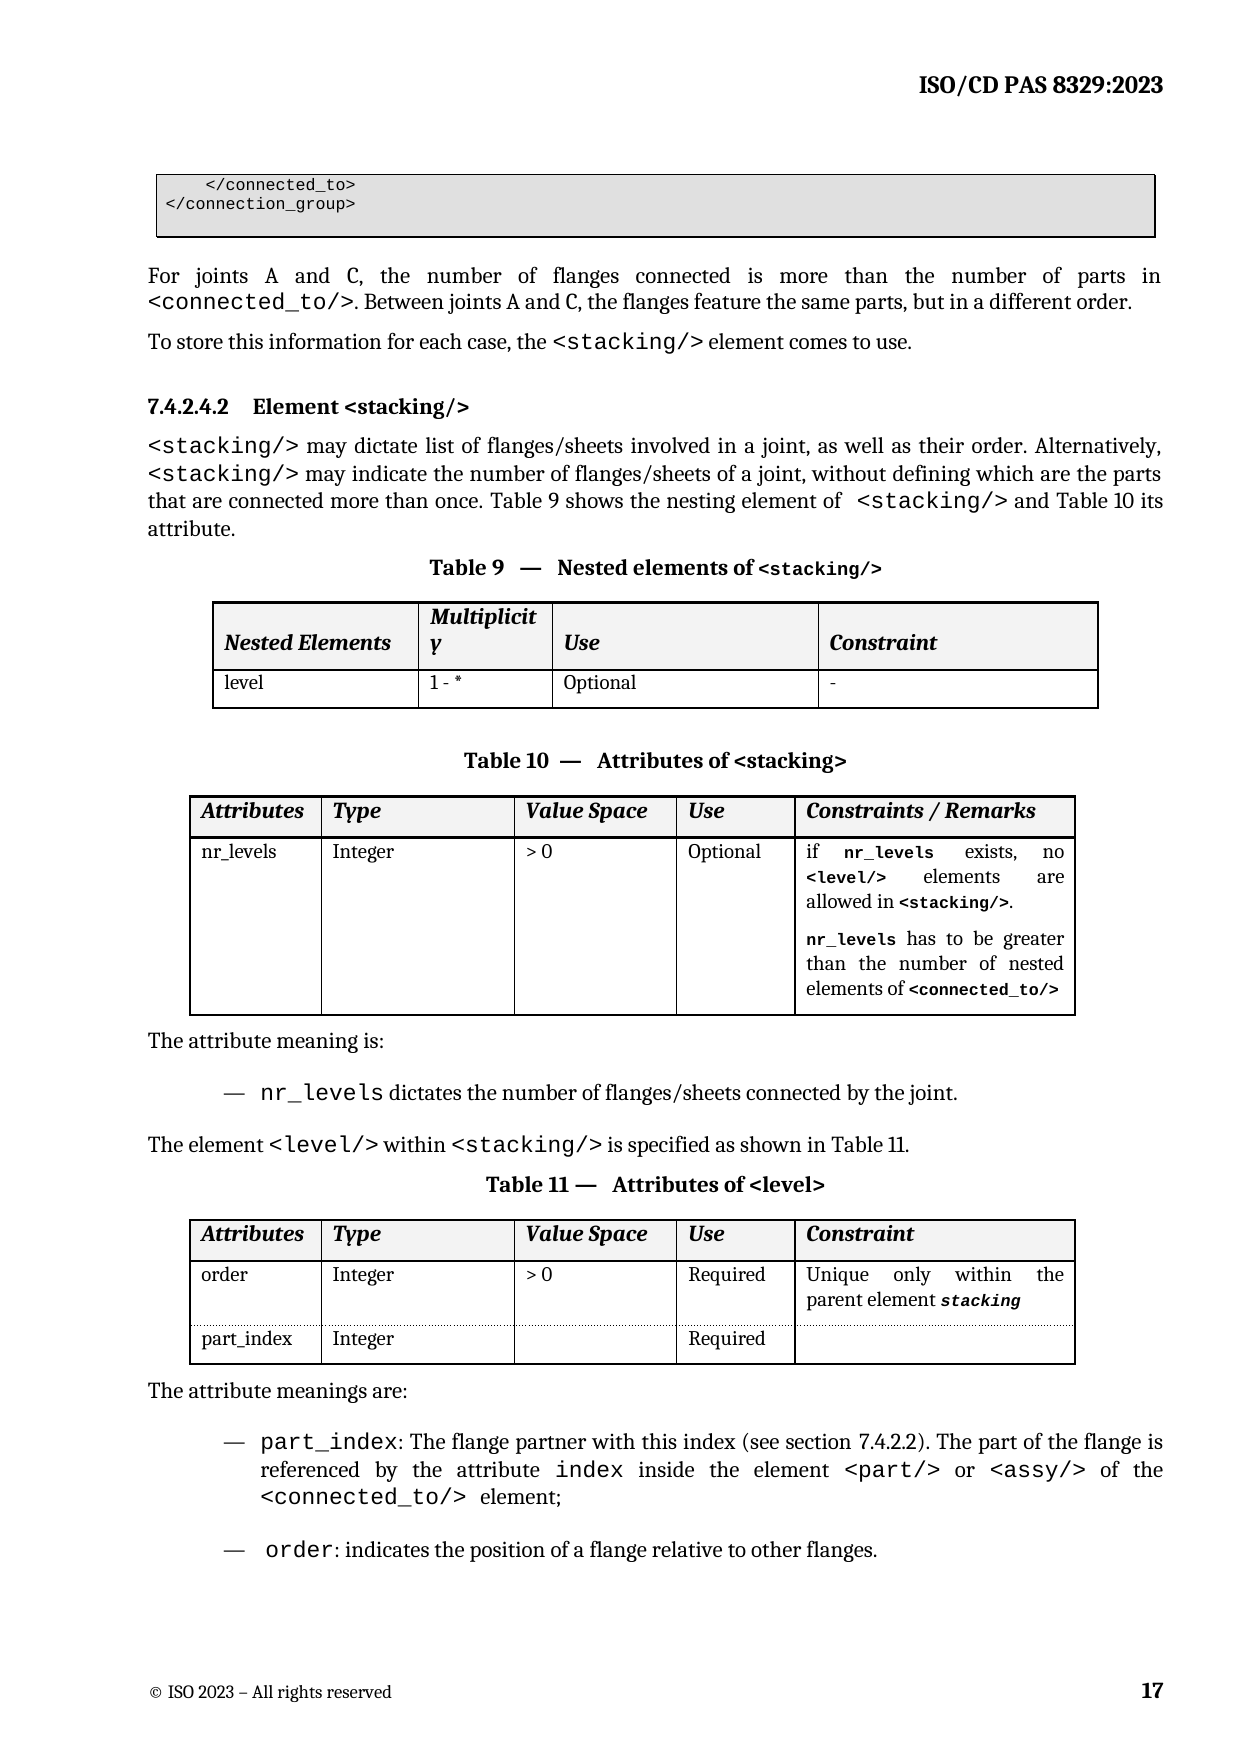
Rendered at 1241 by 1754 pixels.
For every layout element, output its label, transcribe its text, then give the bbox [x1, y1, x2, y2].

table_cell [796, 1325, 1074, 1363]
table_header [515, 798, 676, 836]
text <stacking/> may dictate list of flanges/sheets involved in a joint, as well as their order. Alternatively, <stacking/> may indicate the number of flanges/sheets of a joint, without defining which are the parts that are connected more than once. Table 9 shows the nesting element of <stacking/> and Table 10 its attribute. [148, 433, 1163, 542]
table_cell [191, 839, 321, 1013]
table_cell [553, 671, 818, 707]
text The attribute meaning is: [148, 1028, 1163, 1054]
subtitle Element <stacking/> [148, 394, 1163, 420]
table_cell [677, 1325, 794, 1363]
text </connected_to> [157, 175, 1154, 193]
list order: indicates the position of a flange relative to other flanges. [223, 1537, 1163, 1564]
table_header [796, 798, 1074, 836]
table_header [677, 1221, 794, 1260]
text The attribute meanings are: [148, 1378, 1163, 1404]
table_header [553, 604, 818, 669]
text </connection_group> [157, 193, 1154, 212]
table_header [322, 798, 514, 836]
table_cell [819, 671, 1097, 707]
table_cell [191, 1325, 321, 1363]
text Table 10 — Attributes of <stacking> [148, 748, 1163, 774]
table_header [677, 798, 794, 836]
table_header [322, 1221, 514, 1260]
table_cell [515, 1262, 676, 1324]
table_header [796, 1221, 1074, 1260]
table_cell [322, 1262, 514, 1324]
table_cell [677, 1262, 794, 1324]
text For joints A and C, the number of flanges connected is more than the number of parts in <connected_to/>. Between joints A and C, the flanges feature the same parts, but in a different order. [148, 263, 1163, 317]
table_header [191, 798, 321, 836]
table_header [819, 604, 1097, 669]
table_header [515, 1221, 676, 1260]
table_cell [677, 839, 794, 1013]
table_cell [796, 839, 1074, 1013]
text Table 9 — Nested elements of <stacking/> [148, 554, 1163, 581]
list nr_levels dictates the number of flanges/sheets connected by the joint. [223, 1079, 1163, 1107]
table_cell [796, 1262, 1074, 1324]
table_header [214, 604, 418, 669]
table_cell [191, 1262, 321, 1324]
text To store this information for each case, the <stacking/> element comes to use. [148, 329, 1163, 357]
text Table 11 — Attributes of <level> [148, 1172, 1163, 1198]
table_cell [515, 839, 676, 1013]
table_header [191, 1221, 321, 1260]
text The element <level/> within <stacking/> is specified as shown in Table 11. [148, 1132, 1163, 1159]
list part_index: The flange partner with this index (see section 7.4.2.2). The part of the flange is referenced by the attribute index inside the element <part/> or <assy/> of the <connected_to/> element; [223, 1429, 1163, 1512]
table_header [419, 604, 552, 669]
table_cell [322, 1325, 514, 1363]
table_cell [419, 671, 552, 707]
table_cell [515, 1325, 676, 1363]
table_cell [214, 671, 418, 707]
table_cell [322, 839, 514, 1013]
